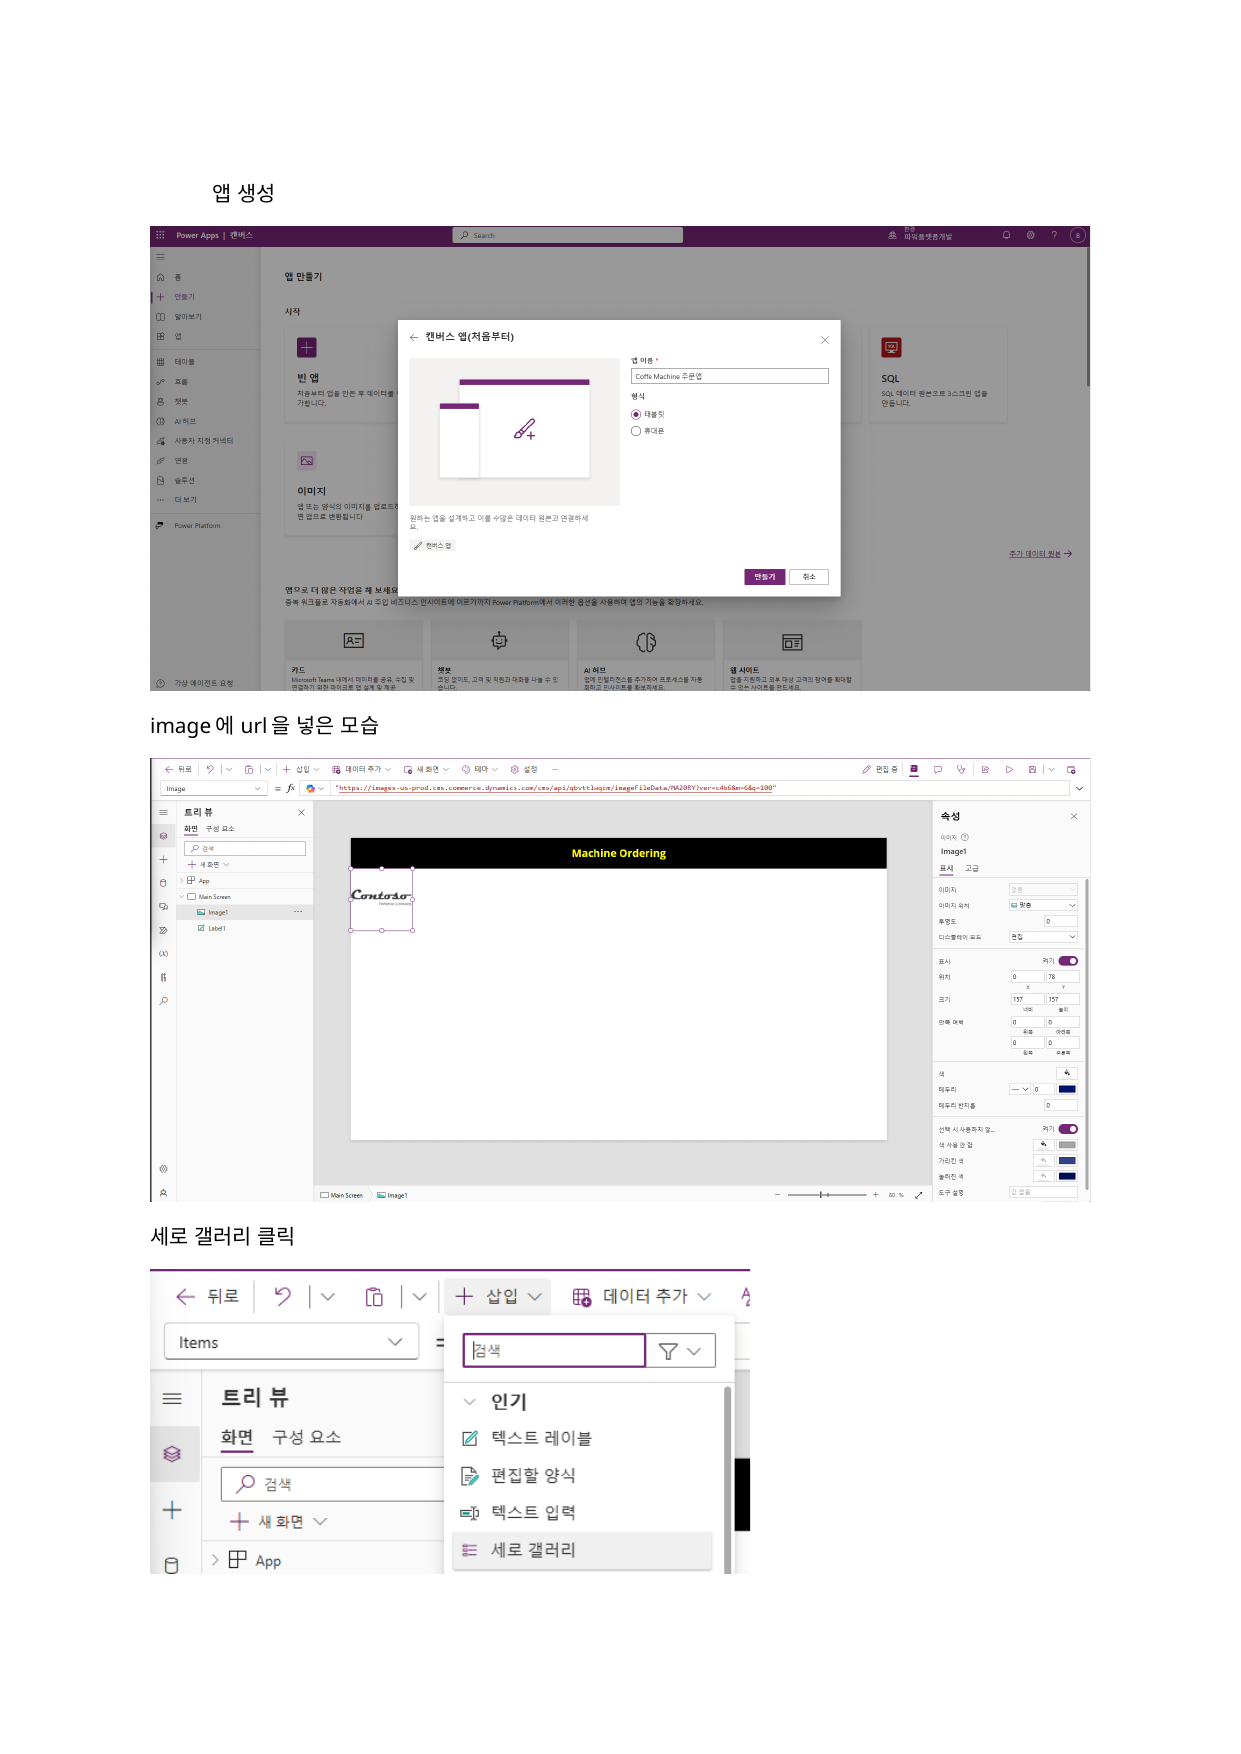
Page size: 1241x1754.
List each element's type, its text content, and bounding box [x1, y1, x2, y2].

picture [150, 226, 1091, 691]
subtitle 앱 생성 [212, 177, 1090, 207]
picture [150, 1269, 750, 1574]
text 세로 갤러리 클릭 [150, 1220, 1090, 1251]
text image에 url을 넣은 모습 [150, 709, 1090, 740]
picture [150, 758, 1091, 1202]
